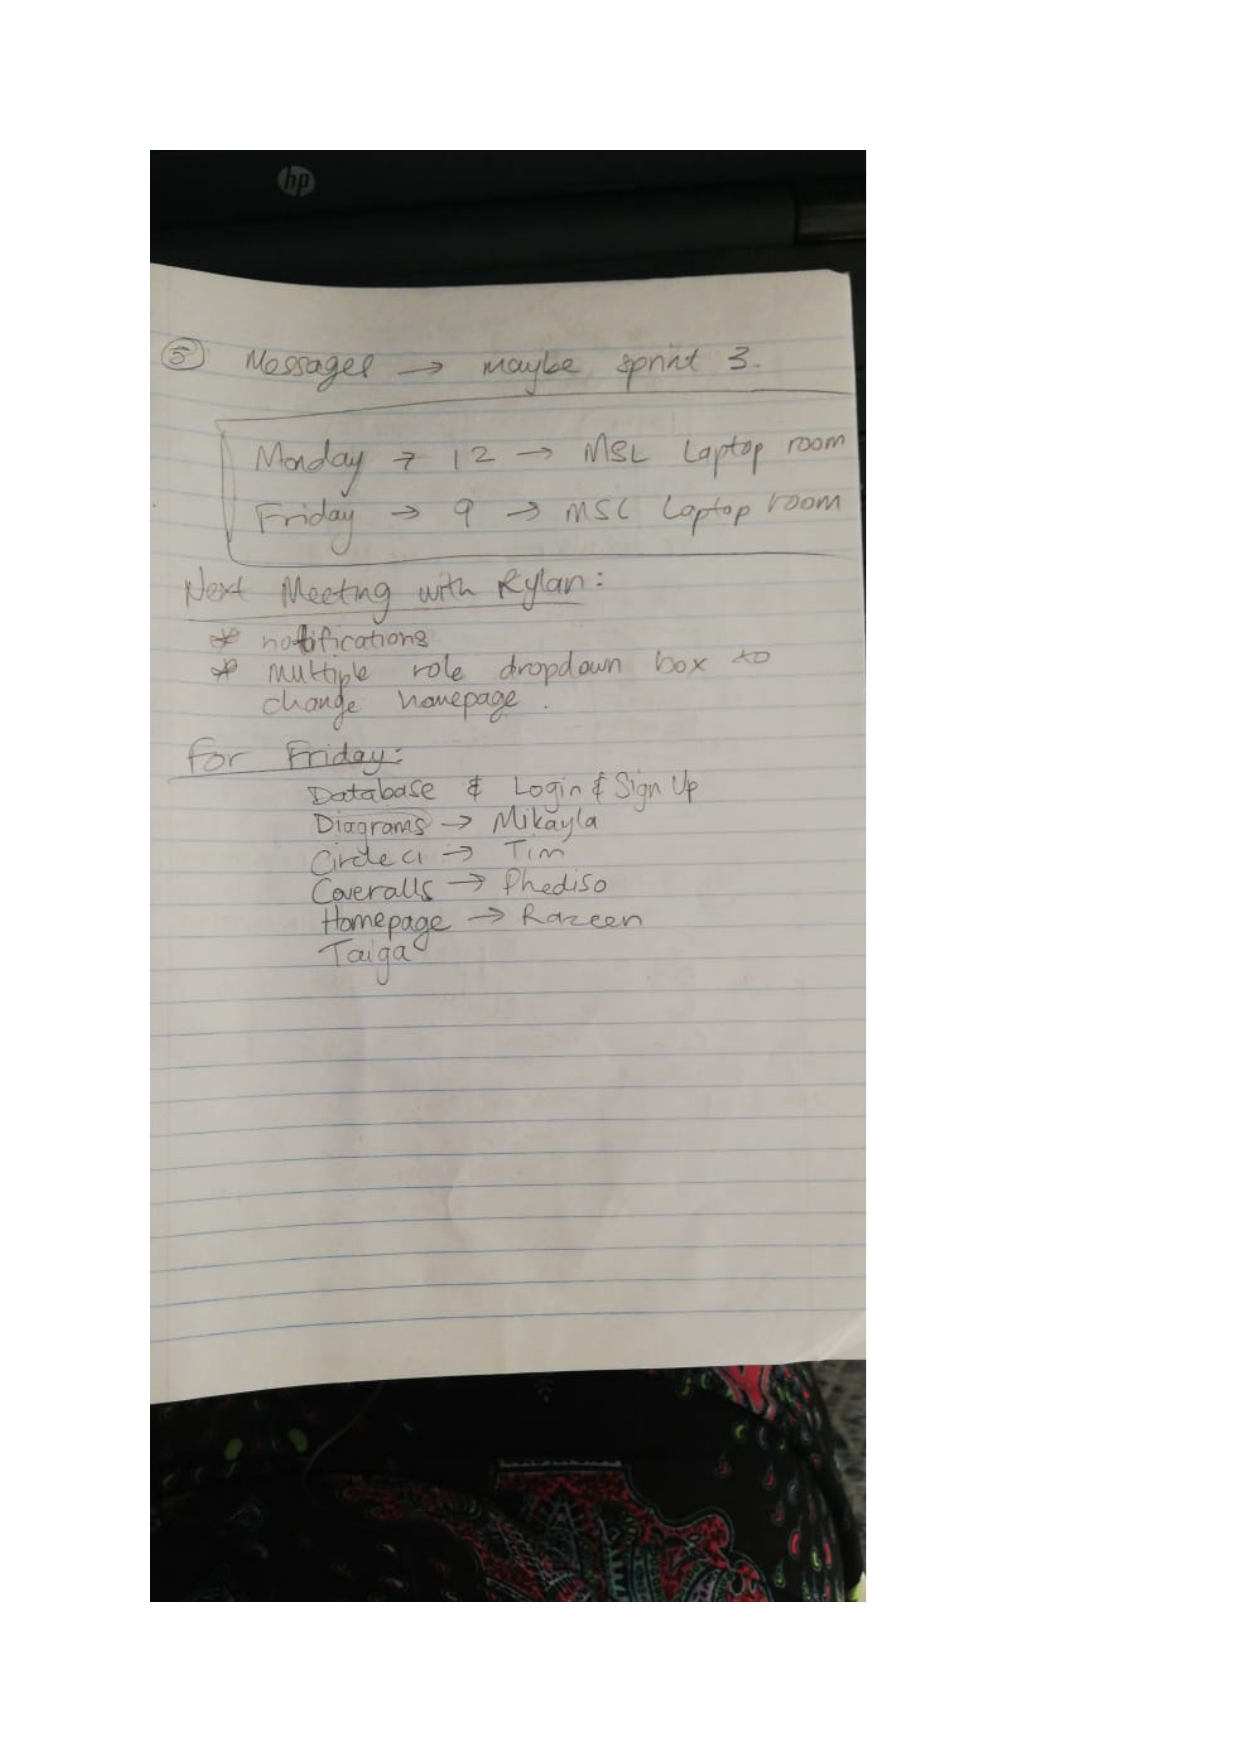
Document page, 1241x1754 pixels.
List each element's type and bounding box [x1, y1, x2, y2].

picture [150, 150, 867, 1602]
